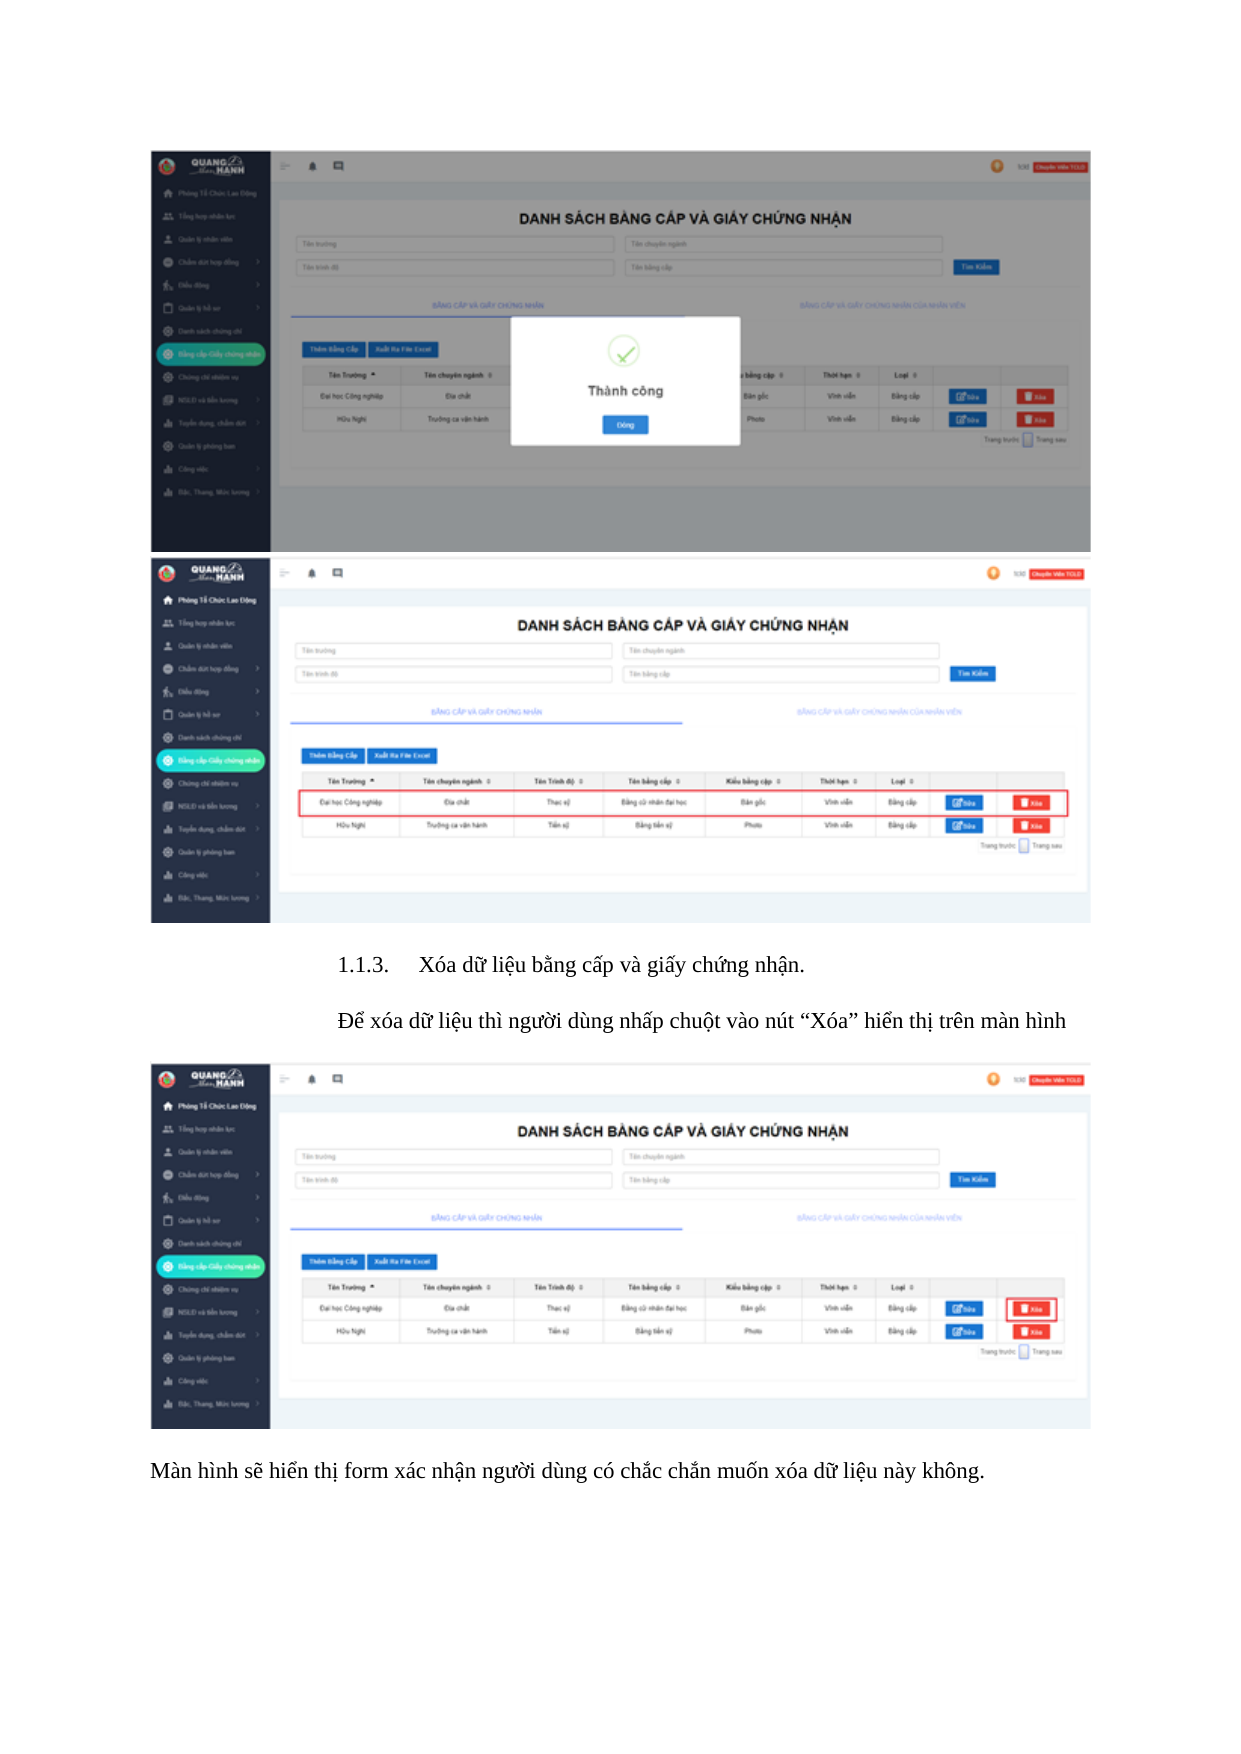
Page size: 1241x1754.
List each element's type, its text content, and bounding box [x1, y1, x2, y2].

picture [150, 1061, 1091, 1429]
text Màn hình sẽ hiển thị form xác nhận người dùng có chắc chắn muốn xóa dữ liệu này không. [150, 1457, 1090, 1484]
picture [150, 556, 1091, 923]
text 1.1.3. Xóa dữ liệu bằng cấp và giấy chứng nhận. [337, 951, 1090, 978]
text Để xóa dữ liệu thì người dùng nhấp chuột vào nút “Xóa” hiển thị trên màn hình [337, 1007, 1090, 1033]
picture [150, 150, 1091, 552]
